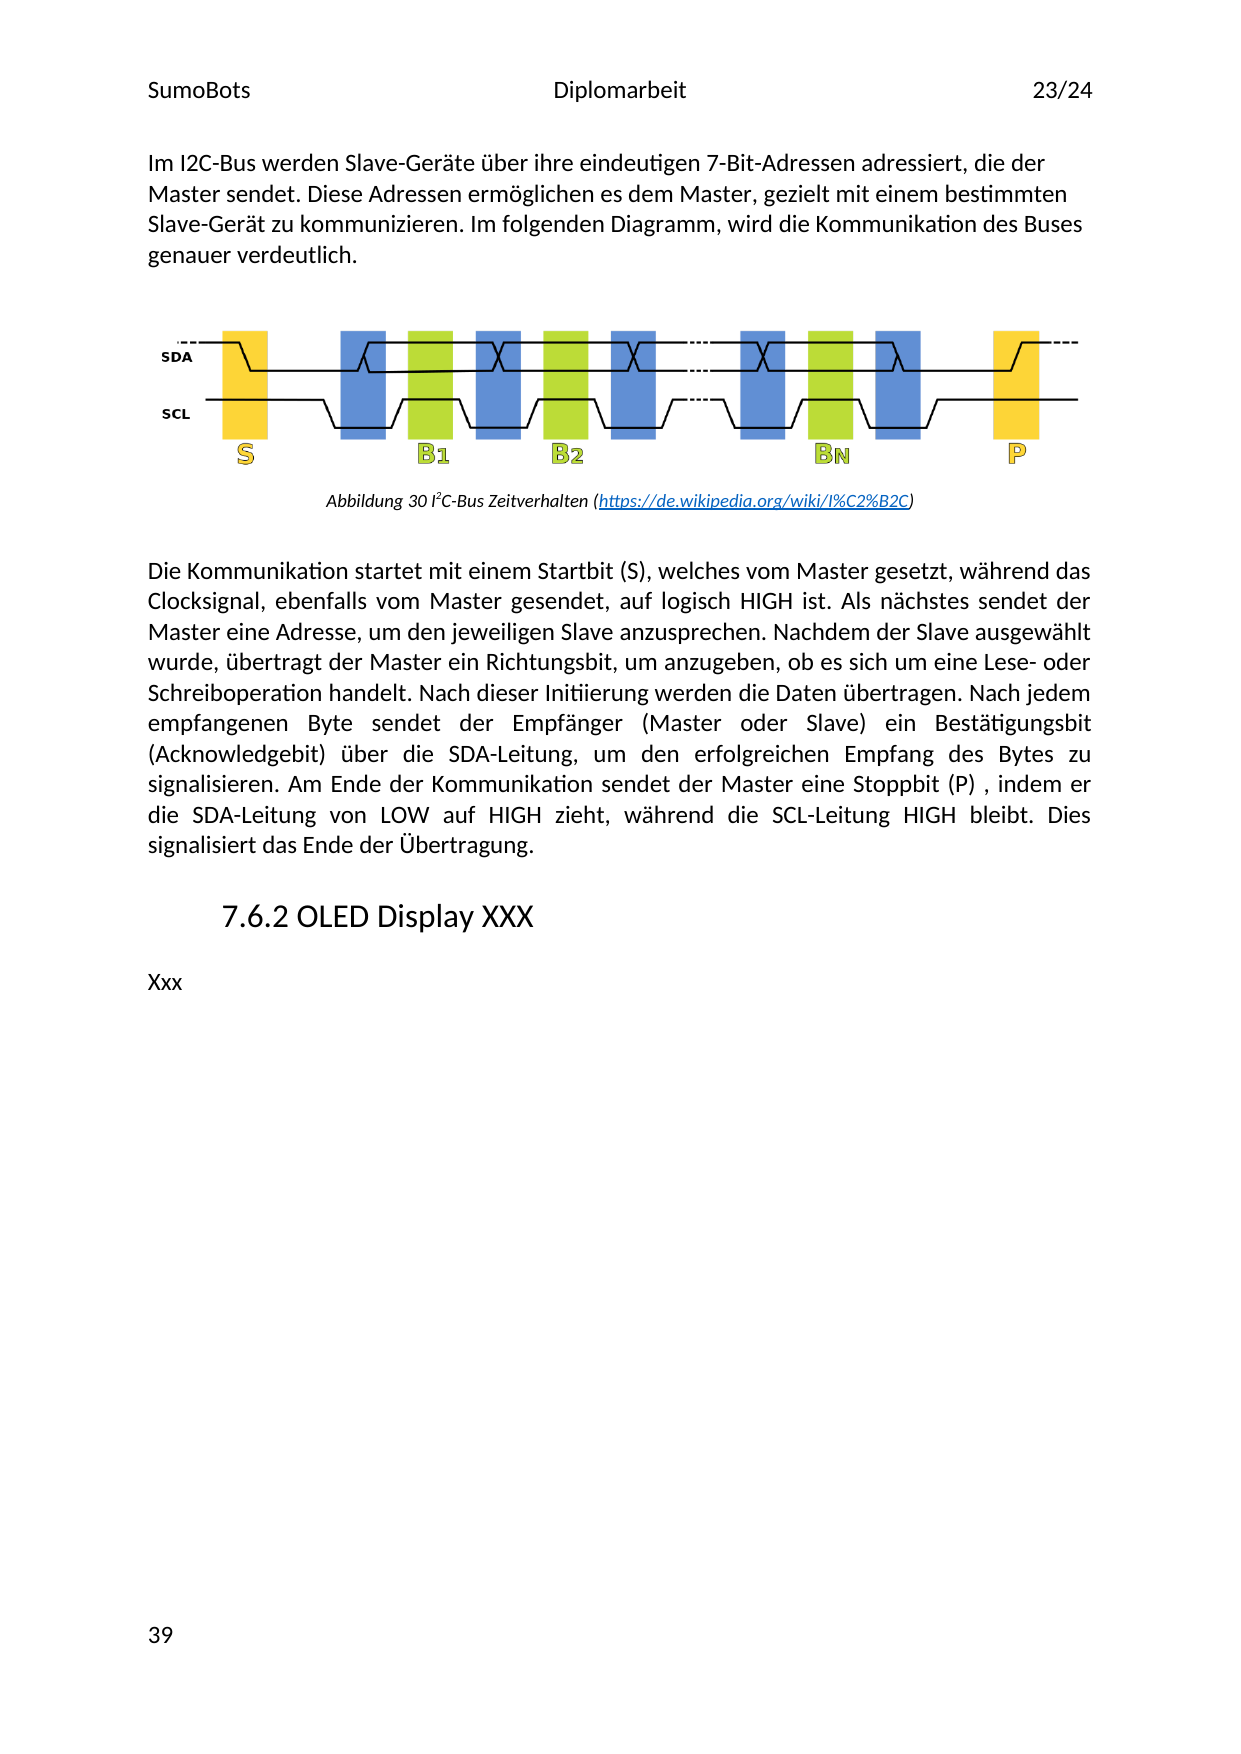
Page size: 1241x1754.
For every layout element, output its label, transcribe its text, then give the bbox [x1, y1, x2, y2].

subtitle OLED Display XXX [221, 895, 1093, 935]
text Xxx [148, 966, 1093, 996]
text Im I2C-Bus werden Slave-Geräte über ihre eindeutigen 7-Bit-Adressen adressiert, die der Master sendet. Diese Adressen ermöglichen es dem Master, gezielt mit einem bestimmten Slave-Gerät zu kommunizieren. Im folgenden Diagramm, wird die Kommunikation des Buses genauer verdeutlich. [148, 148, 1093, 270]
picture [147, 317, 1093, 477]
text Die Kommunikation startet mit einem Startbit (S), welches vom Master gesetzt, während das Clocksignal, ebenfalls vom Master gesendet, auf logisch HIGH ist. Als nächstes sendet der Master eine Adresse, um den jeweiligen Slave anzusprechen. Nachdem der Slave ausgewählt wurde, übertragt der Master ein Richtungsbit, um anzugeben, ob es sich um eine Lese- oder Schreiboperation handelt. Nach dieser Initiierung werden die Daten übertragen. Nach jedem empfangenen Byte sendet der Empfänger (Master oder Slave) ein Bestätigungsbit (Acknowledgebit) über die SDA-Leitung, um den erfolgreichen Empfang des Bytes zu signalisieren. Am Ende der Kommunikation sendet der Master eine Stoppbit (P) , indem er die SDA-Leitung von LOW auf HIGH zieht, während die SCL-Leitung HIGH bleibt. Dies signalisiert das Ende der Übertragung. [148, 555, 1093, 860]
